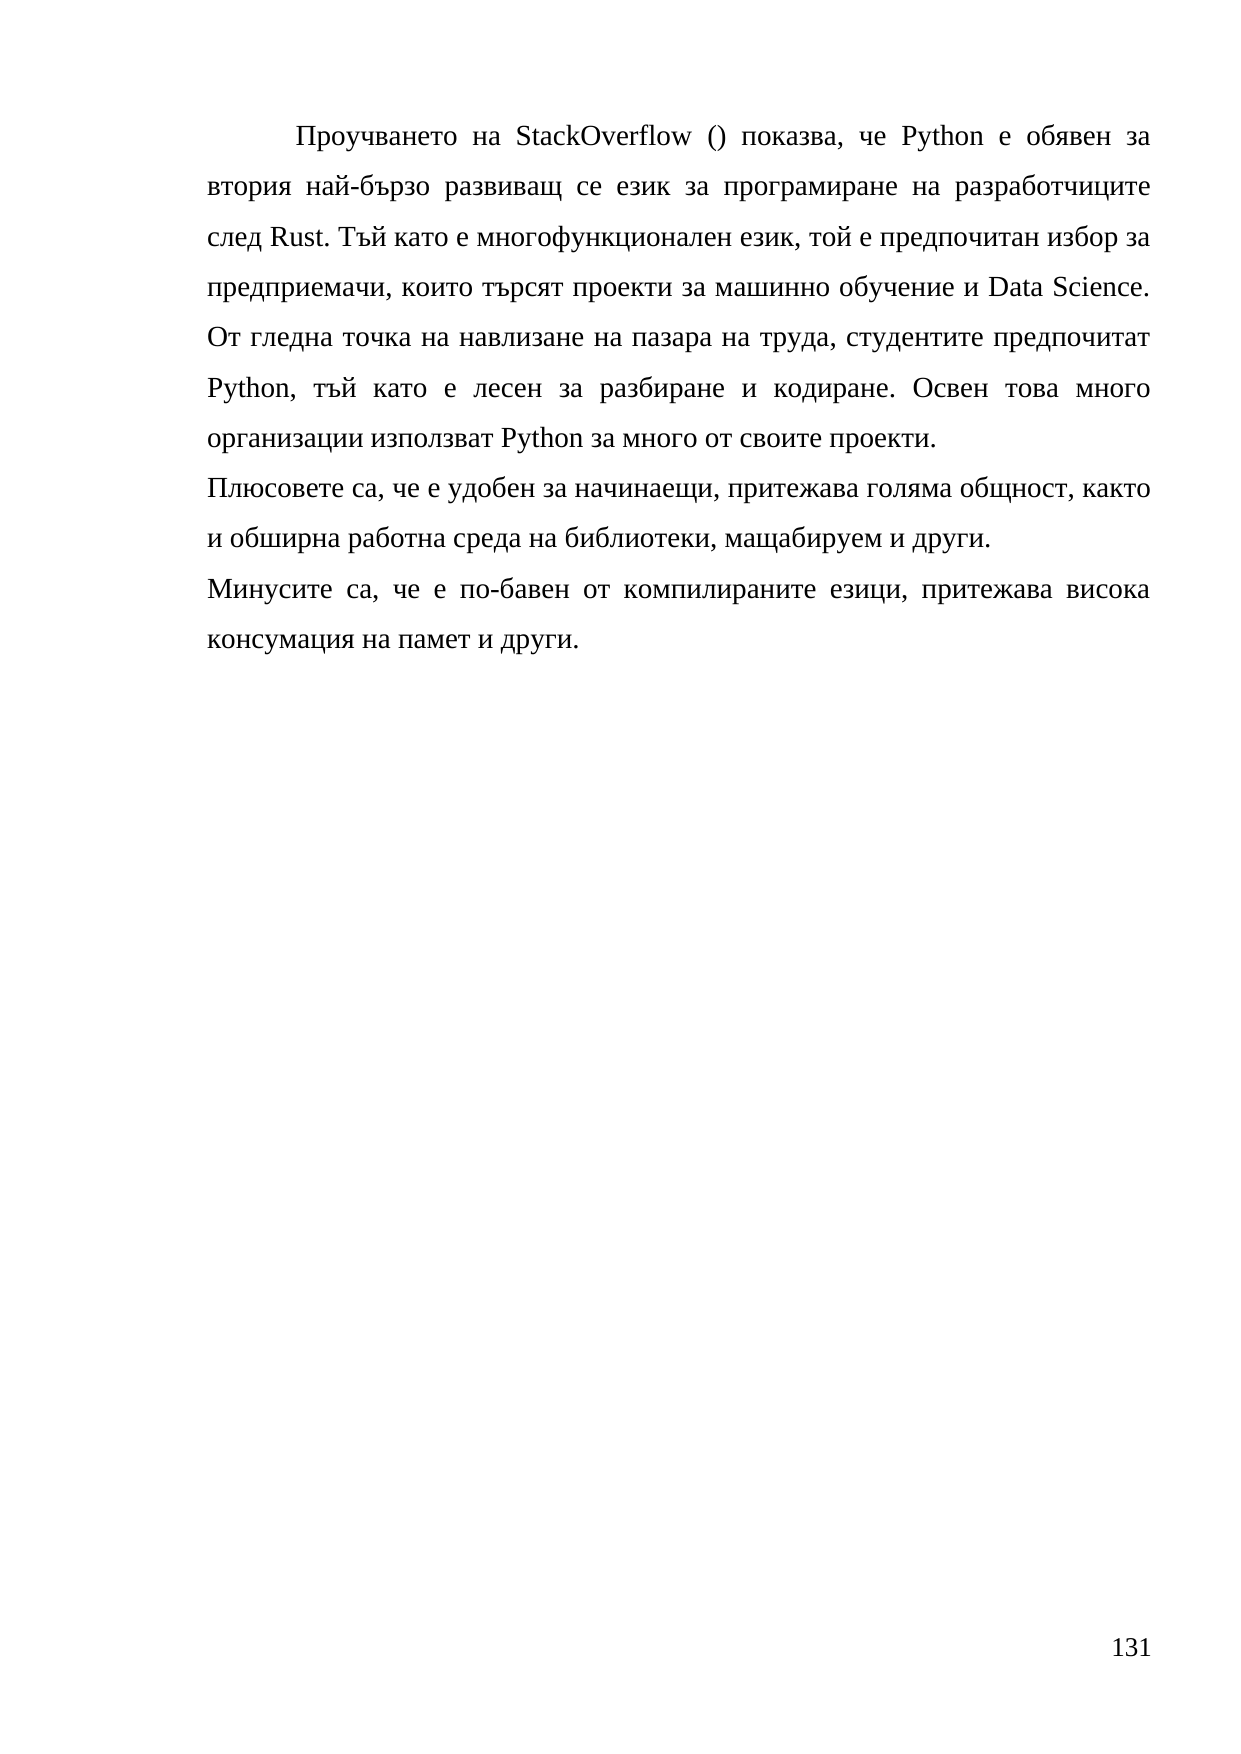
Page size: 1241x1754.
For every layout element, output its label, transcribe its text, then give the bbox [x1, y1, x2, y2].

text Плюсовете са, че е удобен за начинаещи, притежава голяма общност, както и обширна работна среда на библиотеки, мащабируем и други. [207, 470, 1152, 554]
text Минусите са, че е по-бавен от компилираните езици, притежава висока консумация на памет и други. [207, 571, 1152, 655]
text Проучването на StackOverflow () показва, че Python е обявен за втория най-бързо развиващ се език за програмиране на разработчиците след Rust. Тъй като е многофункционален език, той е предпочитан избор за предприемачи, които търсят проекти за машинно обучение и Data Science. От гледна точка на навлизане на пазара на труда, студентите предпочитат Python, тъй като е лесен за разбиране и кодиране. Освен това много организации използват Python за много от своите проекти. [207, 118, 1152, 453]
